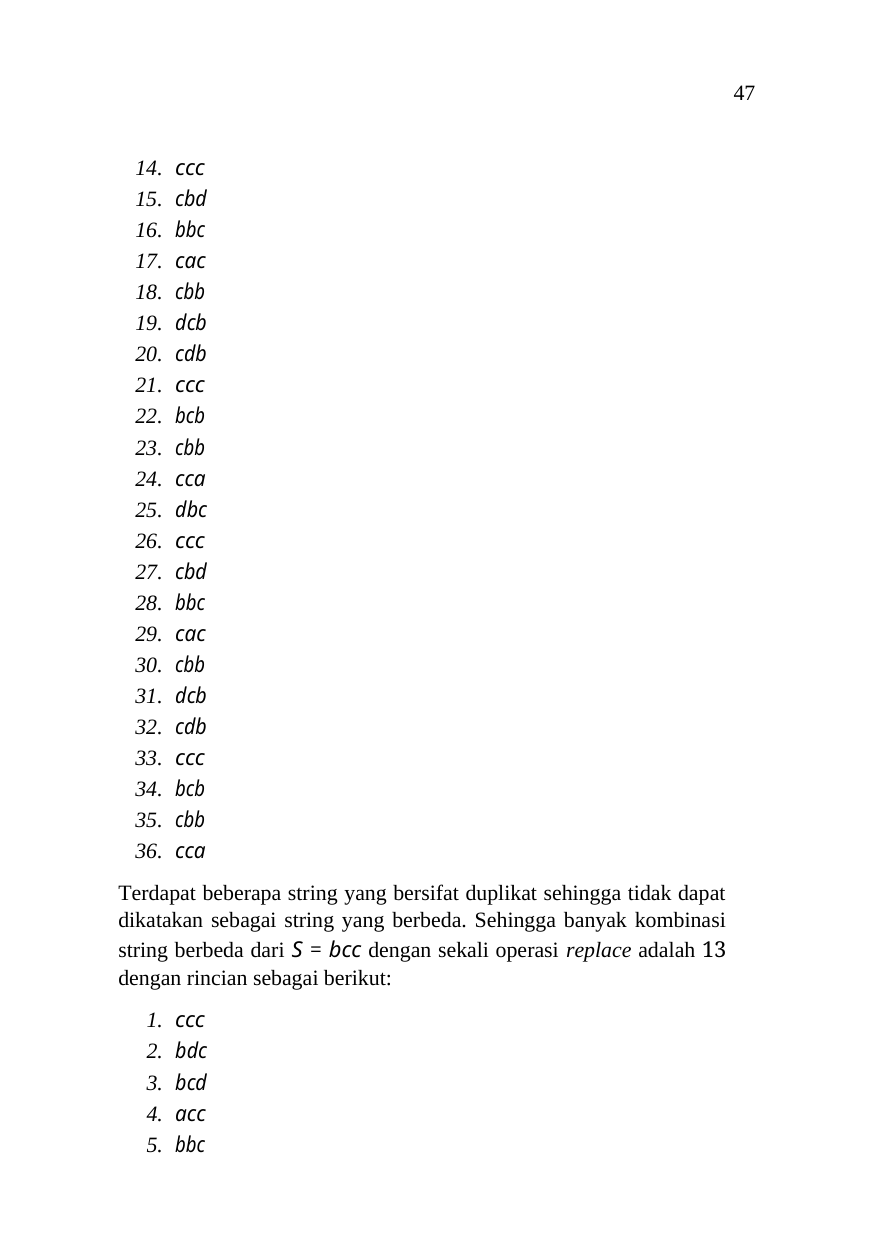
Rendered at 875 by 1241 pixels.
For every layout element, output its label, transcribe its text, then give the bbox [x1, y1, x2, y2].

list ccc [135, 152, 755, 182]
list bbc [135, 214, 755, 244]
list bcb [135, 401, 755, 430]
list ccc [135, 742, 755, 772]
list cdb [135, 338, 755, 368]
list ccc [146, 1004, 755, 1034]
list cac [135, 245, 755, 275]
list cbd [135, 183, 755, 213]
list dbc [135, 494, 755, 523]
list cbb [135, 432, 755, 461]
list cbd [135, 556, 755, 586]
list cbb [135, 804, 755, 834]
list dcb [135, 307, 755, 337]
list bbc [146, 1128, 755, 1158]
list ccc [135, 369, 755, 399]
list ccc [135, 525, 755, 554]
list bbc [135, 587, 755, 617]
list cdb [135, 711, 755, 741]
list dcb [135, 680, 755, 710]
list cac [135, 618, 755, 648]
list cca [135, 835, 755, 865]
list bdc [146, 1035, 755, 1065]
list bcb [135, 773, 755, 803]
list cca [135, 463, 755, 492]
list cbb [135, 276, 755, 306]
list cbb [135, 649, 755, 679]
text Terdapat beberapa string yang bersifat duplikat sehingga tidak dapat dikatakan sebagai string yang berbeda. Sehingga banyak kombinasi string berbeda dari S = bcc dengan sekali operasi replace adalah 13 dengan rincian sebagai berikut: [118, 880, 727, 990]
list bcd [146, 1066, 755, 1096]
list acc [146, 1097, 755, 1127]
